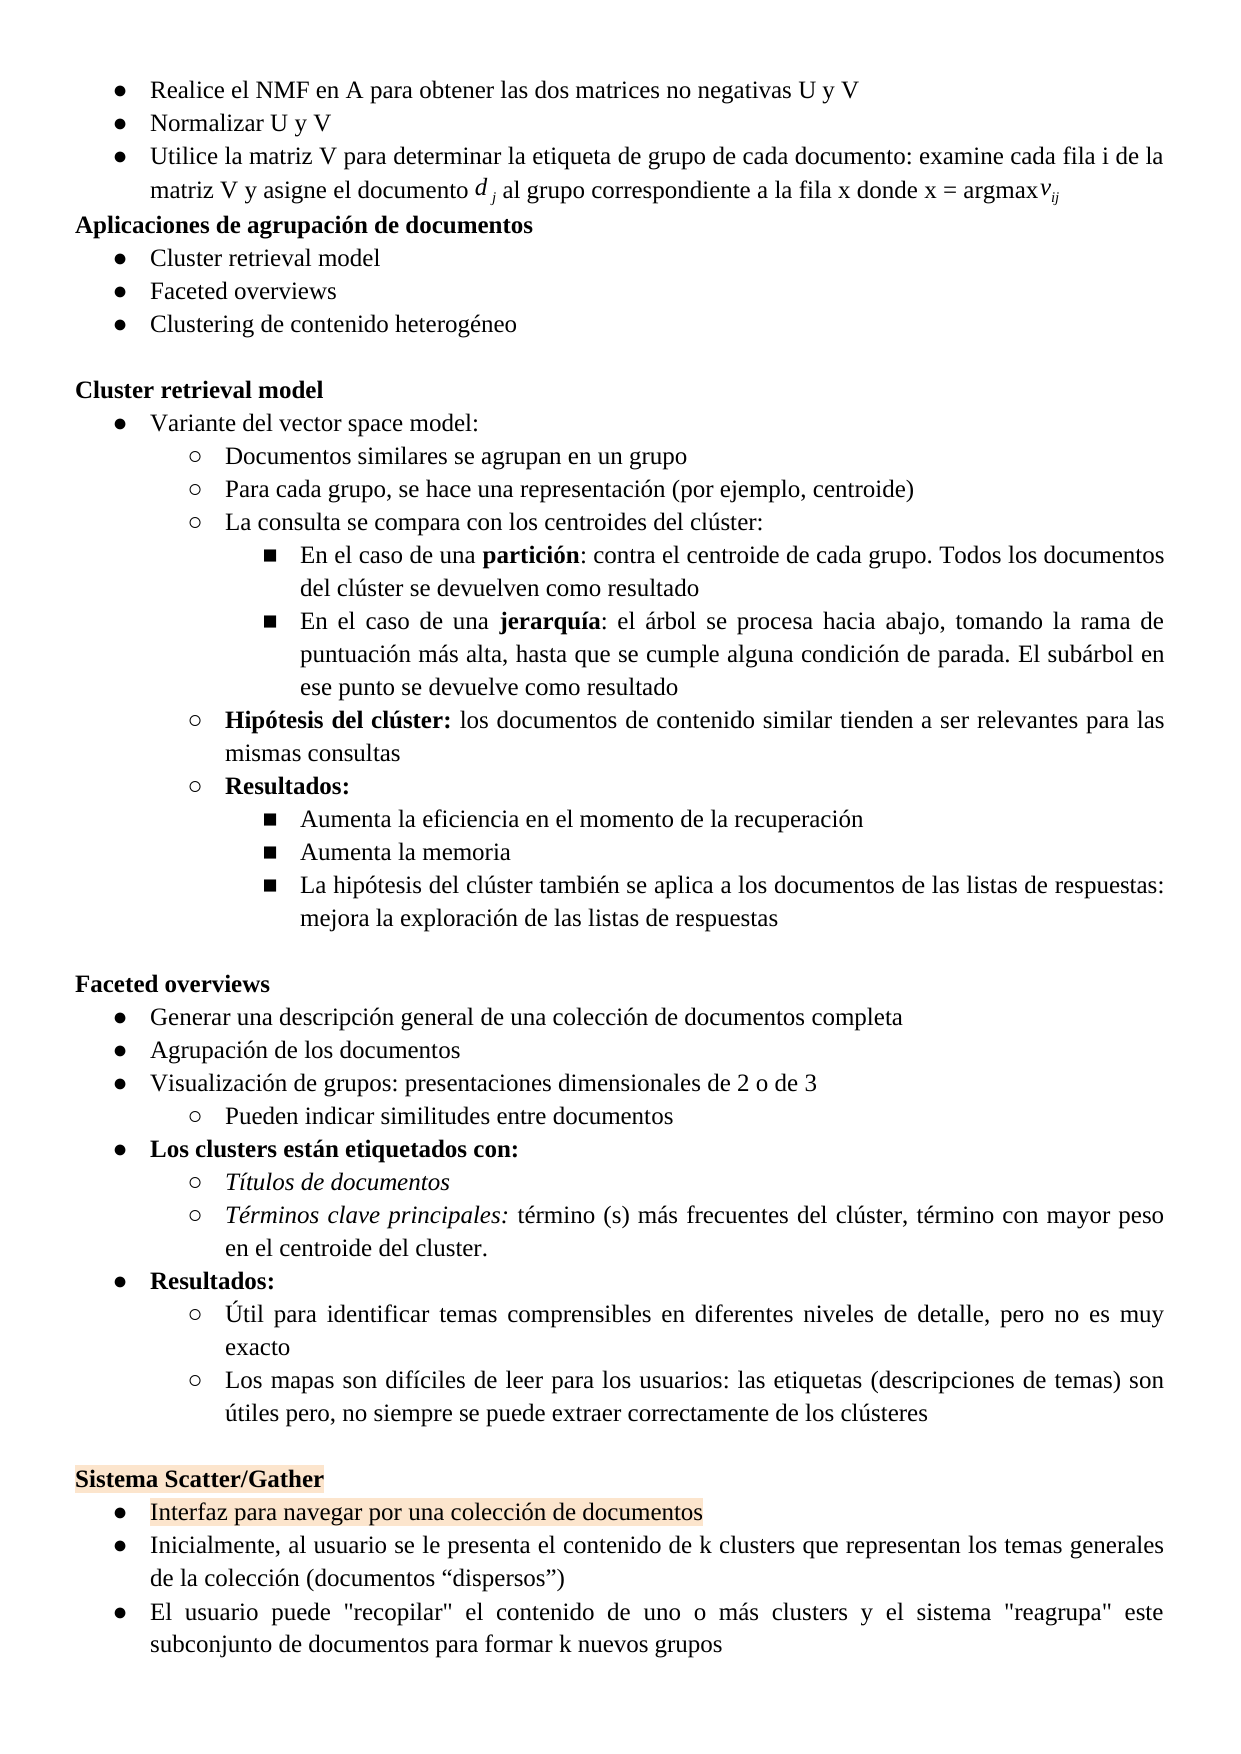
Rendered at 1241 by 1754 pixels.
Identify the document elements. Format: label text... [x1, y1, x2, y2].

list Pueden indicar similitudes entre documentos [187, 1101, 1165, 1130]
list Para cada grupo, se hace una representación (por ejemplo, centroide) [187, 474, 1165, 503]
list La consulta se compara con los centroides del clúster: [187, 507, 1165, 536]
list Aumenta la eficiencia en el momento de la recuperación [262, 804, 1165, 833]
text Aplicaciones de agrupación de documentos [75, 210, 1165, 238]
list Generar una descripción general de una colección de documentos completa [112, 1002, 1165, 1031]
list Útil para identificar temas comprensibles en diferentes niveles de detalle, pero no es muy exacto [187, 1299, 1165, 1361]
list Inicialmente, al usuario se le presenta el contenido de k clusters que representan los temas generales de la colección (documentos “dispersos”) [112, 1531, 1165, 1592]
list En el caso de una jerarquía: el árbol se procesa hacia abajo, tomando la rama de puntuación más alta, hasta que se cumple alguna condición de parada. El subárbol en ese punto se devuelve como resultado [262, 606, 1165, 701]
text Faceted overviews [75, 969, 1165, 998]
list Cluster retrieval model [112, 243, 1165, 271]
list El usuario puede "recopilar" el contenido de uno o más clusters y el sistema "reagrupa" este subconjunto de documentos para formar k nuevos grupos [112, 1597, 1165, 1658]
list Resultados: [187, 771, 1165, 800]
list La hipótesis del clúster también se aplica a los documentos de las listas de respuestas: mejora la exploración de las listas de respuestas [262, 870, 1165, 932]
list Variante del vector space model: [112, 408, 1165, 437]
list Clustering de contenido heterogéneo [112, 309, 1165, 337]
text Cluster retrieval model [75, 375, 1165, 403]
list Interfaz para navegar por una colección de documentos [112, 1497, 1165, 1526]
list En el caso de una partición: contra el centroide de cada grupo. Todos los documentos del clúster se devuelven como resultado [262, 540, 1165, 602]
list Términos clave principales: término (s) más frecuentes del clúster, término con mayor peso en el centroide del cluster. [187, 1200, 1165, 1262]
list Utilice la matriz V para determinar la etiqueta de grupo de cada documento: examine cada fila i de la matriz V y asigne el documento al grupo correspondiente a la fila x donde x = argmax [112, 141, 1165, 205]
list Documentos similares se agrupan en un grupo [187, 441, 1165, 469]
list Agrupación de los documentos [112, 1035, 1165, 1064]
list Normalizar U y V [112, 108, 1165, 137]
list Los clusters están etiquetados con: [112, 1134, 1165, 1163]
list Hipótesis del clúster: los documentos de contenido similar tienden a ser relevantes para las mismas consultas [187, 705, 1165, 767]
list Realice el NMF en A para obtener las dos matrices no negativas U y V [112, 75, 1165, 104]
list Los mapas son difíciles de leer para los usuarios: las etiquetas (descripciones de temas) son útiles pero, no siempre se puede extraer correctamente de los clústeres [187, 1365, 1165, 1427]
list Visualización de grupos: presentaciones dimensionales de 2 o de 3 [112, 1068, 1165, 1097]
list Títulos de documentos [187, 1167, 1165, 1196]
list Faceted overviews [112, 276, 1165, 304]
list Aumenta la memoria [262, 837, 1165, 866]
list Resultados: [112, 1266, 1165, 1295]
text Sistema Scatter/Gather [75, 1464, 1165, 1493]
